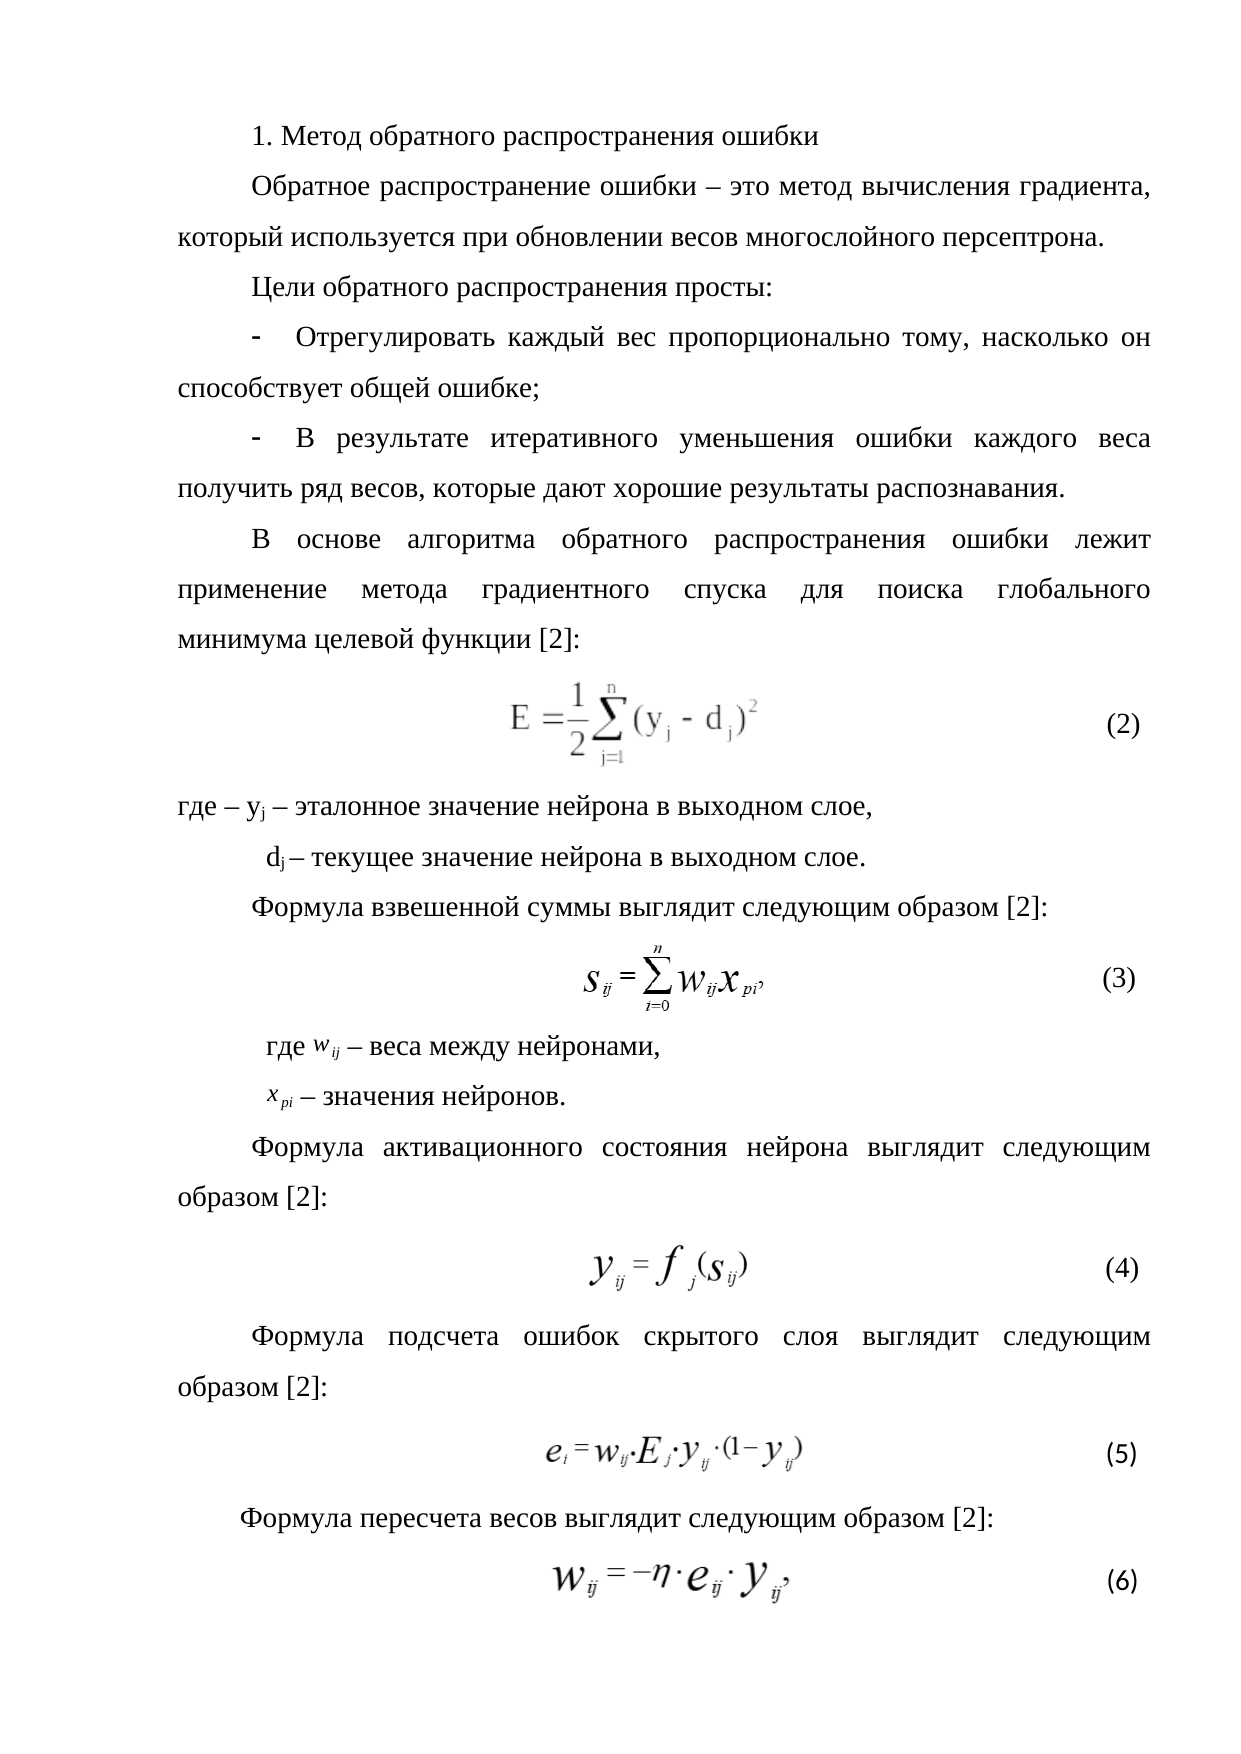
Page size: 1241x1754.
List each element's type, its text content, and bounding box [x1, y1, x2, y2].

table_header (4) [1093, 1230, 1152, 1318]
table_header (3) [1091, 940, 1147, 1028]
text где – yj – эталонное значение нейрона в выходном слое, [177, 788, 1152, 822]
text Формула взвешенной суммы выглядит следующим образом [2]: [177, 889, 1152, 923]
text Формула подсчета ошибок скрытого слоя выглядит следующим образом [2]: [177, 1318, 1152, 1402]
picture [544, 1551, 803, 1609]
table_header (6) [1093, 1551, 1152, 1623]
text В основе алгоритма обратного распространения ошибки лежит применение метода градиентного спуска для поиска глобального минимума целевой функции [2]: [177, 521, 1152, 655]
text Цели обратного распространения просты: [177, 269, 1152, 303]
picture [584, 1230, 763, 1305]
text Обратное распространение ошибки – это метод вычисления градиента, который используется при обновлении весов многослойного персептрона. [177, 168, 1152, 252]
table_header (2) [1095, 672, 1152, 788]
table_header [177, 672, 1095, 788]
list Отрегулировать каждый вес пропорционально тому, насколько он способствует общей ошибке; [177, 319, 1152, 403]
table_header [177, 1419, 1093, 1501]
list В результате итеративного уменьшения ошибки каждого веса получить ряд весов, которые дают хорошие результаты распознавания. [177, 420, 1152, 504]
text Формула пересчета весов выглядит следующим образом [2]: [177, 1501, 1152, 1534]
picture [578, 939, 768, 1014]
picture [534, 1419, 813, 1487]
table_header [177, 940, 1091, 1028]
list Метод обратного распространения ошибки [177, 118, 1152, 152]
text – значения нейронов. [177, 1078, 1152, 1112]
table_header [177, 1551, 1093, 1623]
text dj – текущее значение нейрона в выходном слое. [177, 839, 1152, 872]
text где – веса между нейронами, [177, 1028, 1152, 1062]
text Формула активационного состояния нейрона выглядит следующим образом [2]: [177, 1129, 1152, 1213]
table_header [177, 1230, 1093, 1318]
table_header (5) [1093, 1419, 1151, 1501]
